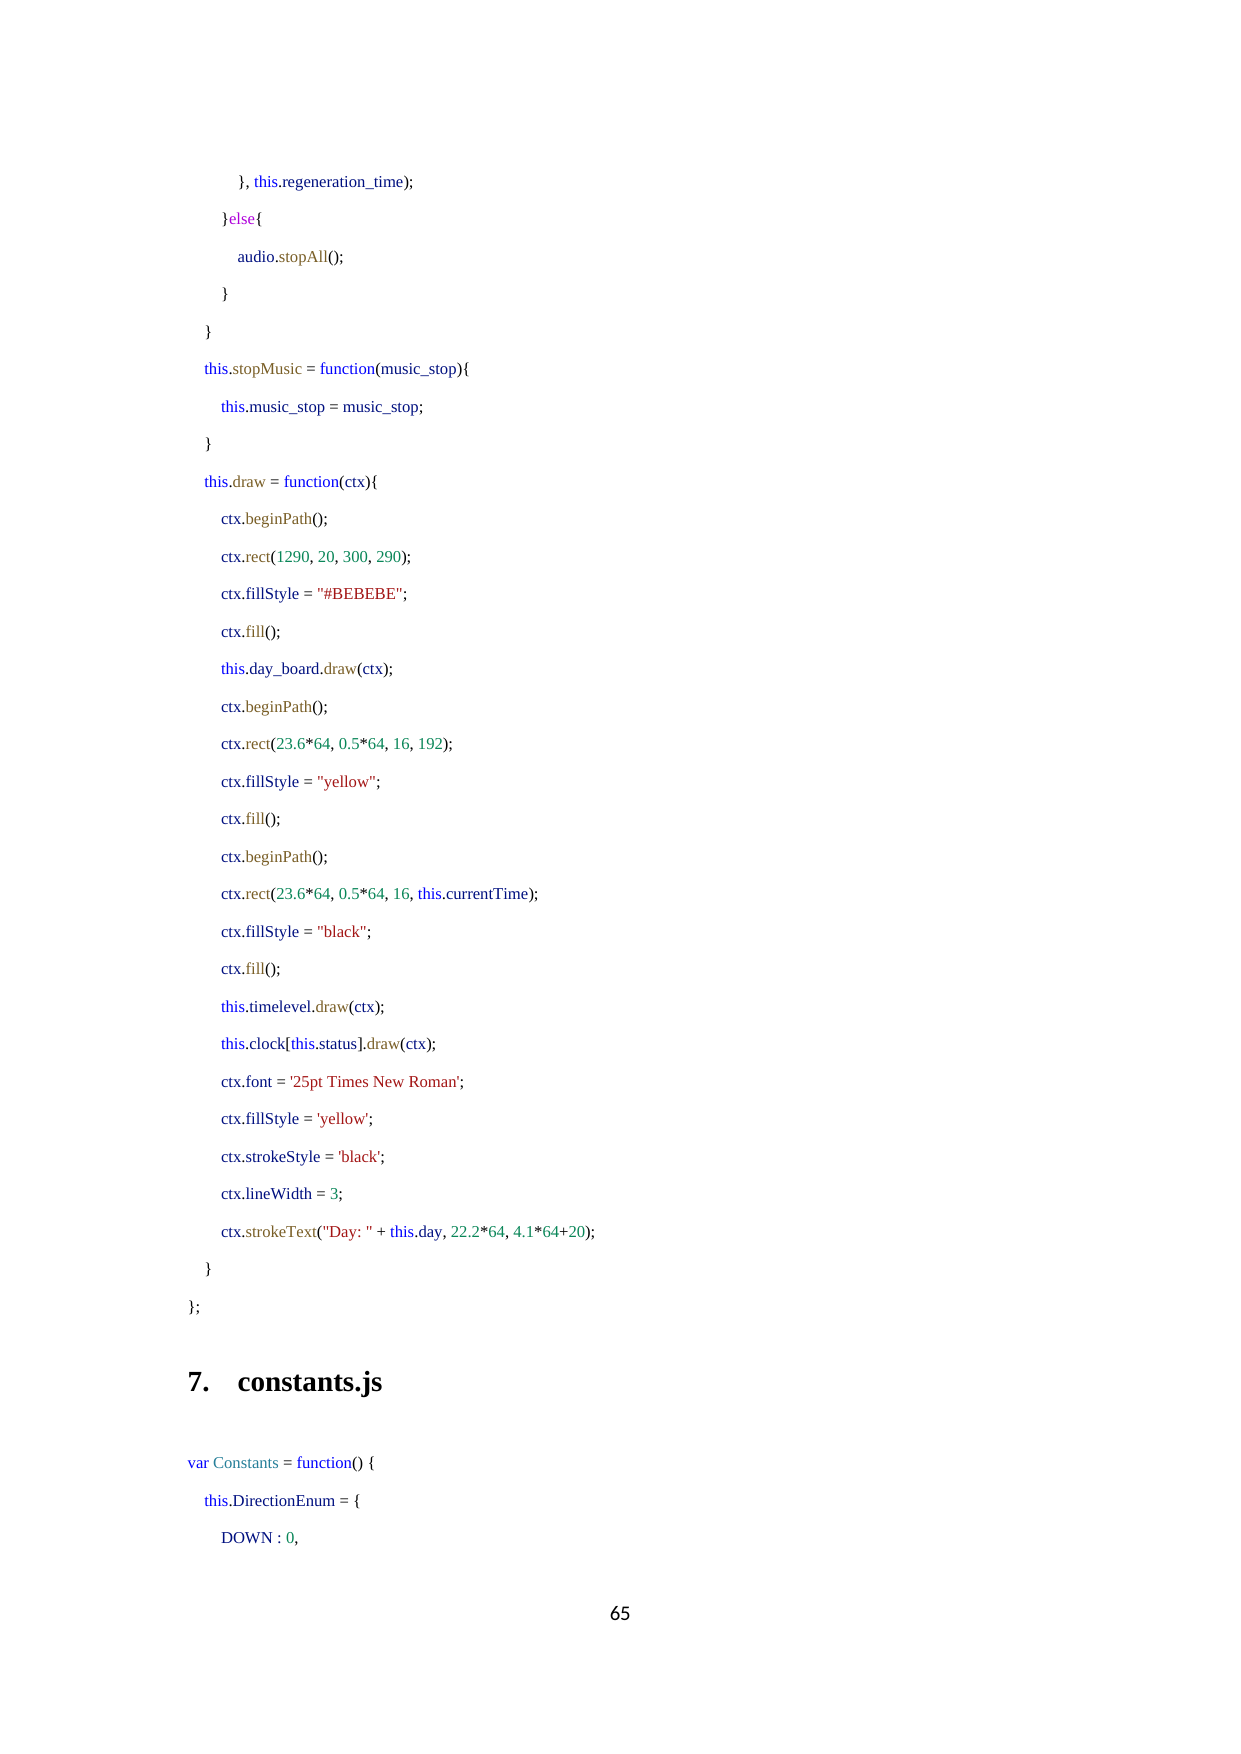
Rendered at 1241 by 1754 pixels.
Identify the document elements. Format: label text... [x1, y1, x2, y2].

text ctx.fill(); [187, 800, 1053, 837]
text this.draw = function(ctx){ [187, 462, 1053, 500]
text this.day_board.draw(ctx); [187, 650, 1053, 687]
text ctx.rect(23.6*64, 0.5*64, 16, 192); [187, 725, 1053, 762]
text this.timelevel.draw(ctx); [187, 987, 1053, 1025]
text DOWN : 0, [187, 1519, 1053, 1556]
text ctx.fillStyle = 'yellow'; [187, 1100, 1053, 1137]
text ctx.fillStyle = "yellow"; [187, 762, 1053, 800]
text var Constants = function() { [187, 1444, 1053, 1481]
text audio.stopAll(); [187, 237, 1053, 275]
text this.clock[this.status].draw(ctx); [187, 1025, 1053, 1062]
subtitle constants.js [187, 1362, 1053, 1400]
text }else{ [187, 200, 1053, 237]
text ctx.fillStyle = "black"; [187, 912, 1053, 950]
text ctx.fillStyle = "#BEBEBE"; [187, 575, 1053, 612]
text ctx.rect(23.6*64, 0.5*64, 16, this.currentTime); [187, 875, 1053, 912]
text } [187, 425, 1053, 462]
text } [187, 312, 1053, 350]
text ctx.strokeStyle = 'black'; [187, 1137, 1053, 1175]
text ctx.beginPath(); [187, 837, 1053, 875]
text this.stopMusic = function(music_stop){ [187, 350, 1053, 387]
text }; [187, 1287, 1053, 1325]
text }, this.regeneration_time); [187, 162, 1053, 200]
text } [187, 1250, 1053, 1287]
text ctx.font = '25pt Times New Roman'; [187, 1062, 1053, 1100]
text ctx.strokeText("Day: " + this.day, 22.2*64, 4.1*64+20); [187, 1212, 1053, 1250]
text this.DirectionEnum = { [187, 1481, 1053, 1519]
text ctx.lineWidth = 3; [187, 1175, 1053, 1212]
text ctx.beginPath(); [187, 500, 1053, 537]
text ctx.fill(); [187, 950, 1053, 987]
text ctx.rect(1290, 20, 300, 290); [187, 537, 1053, 575]
text this.music_stop = music_stop; [187, 387, 1053, 425]
text ctx.beginPath(); [187, 687, 1053, 725]
text } [187, 275, 1053, 312]
text ctx.fill(); [187, 612, 1053, 650]
